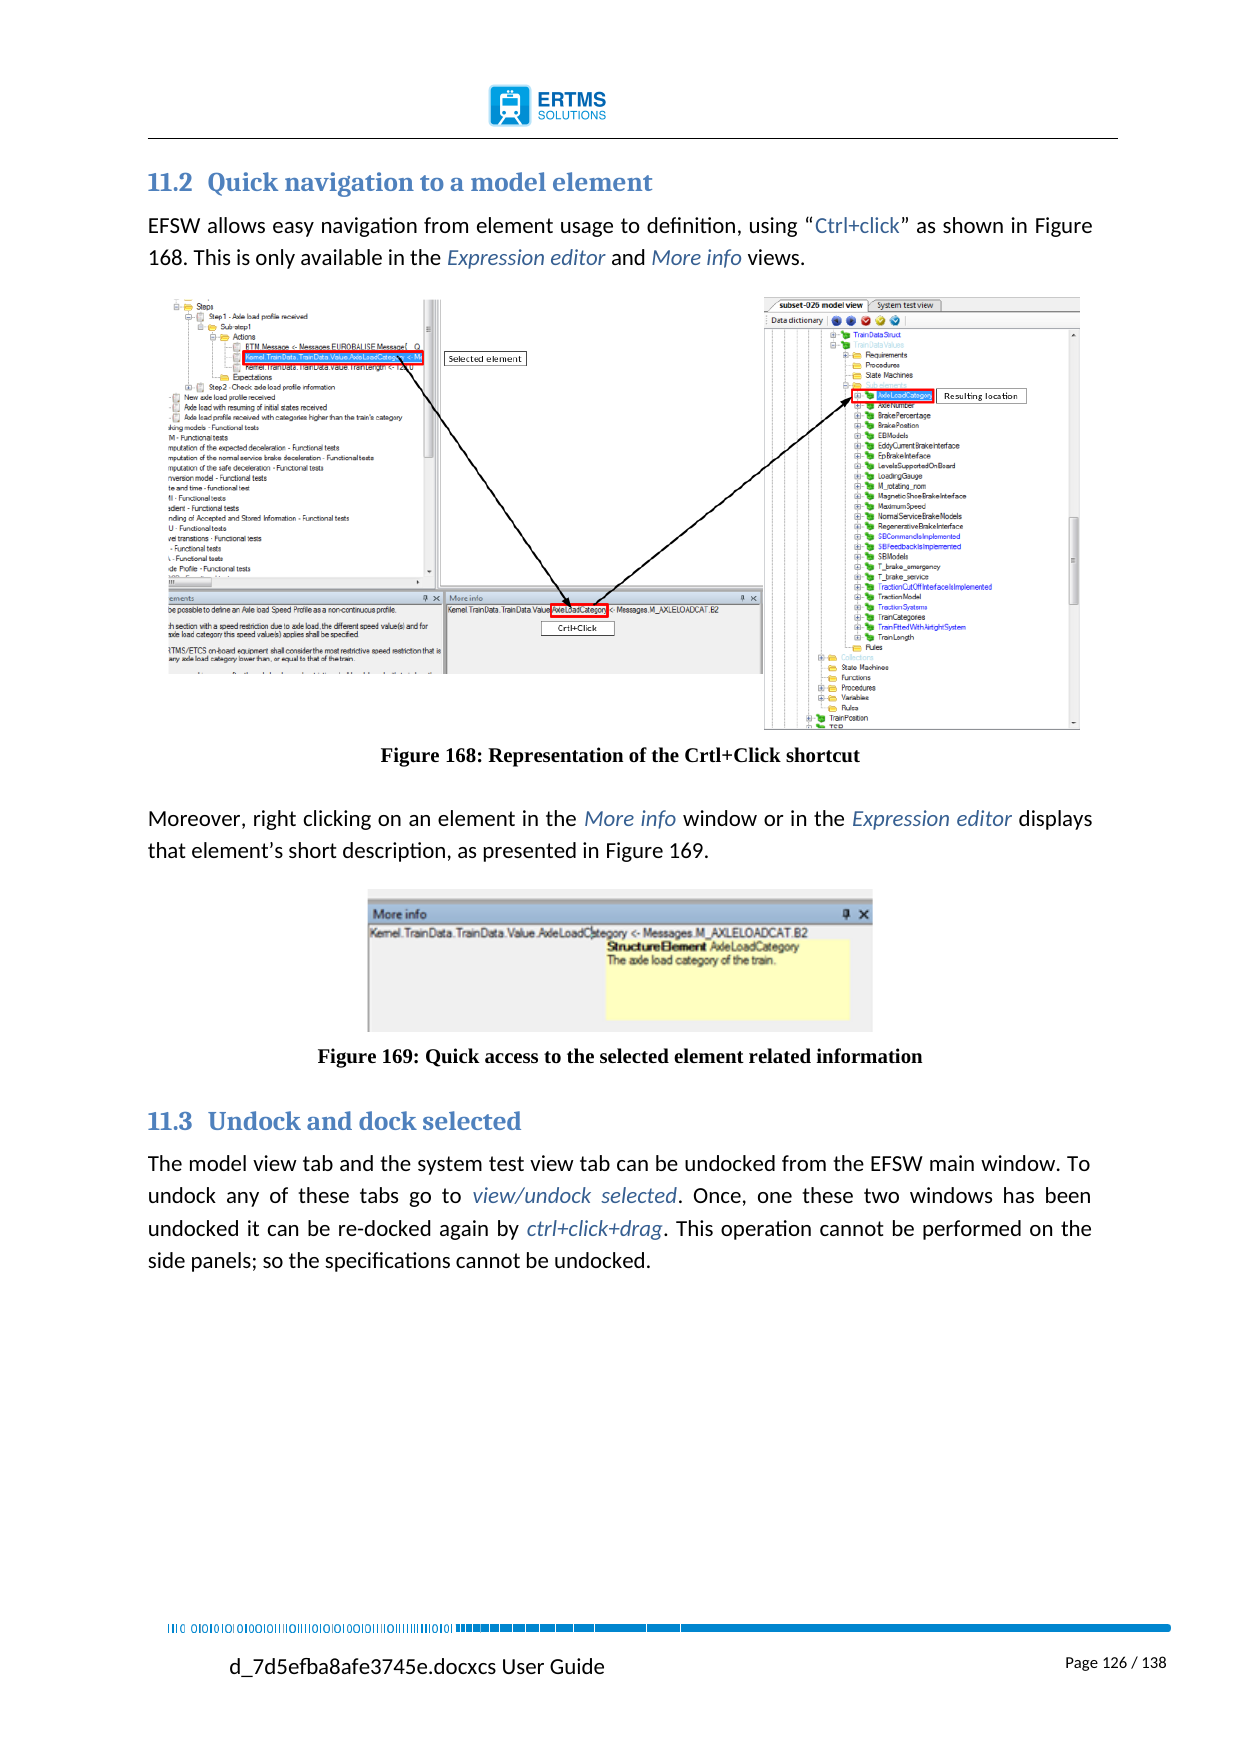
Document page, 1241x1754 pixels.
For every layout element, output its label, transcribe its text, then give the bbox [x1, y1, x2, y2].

text EFSW allows easy navigation from element usage to definition, using “Ctrl+click” as shown in Figure 168. This is only available in the Expression editor and More info views. [148, 211, 1093, 271]
text Moreover, right clicking on an element in the More info window or in the Expression editor displays that element’s short description, as presented in Figure 169. [148, 804, 1093, 864]
picture [367, 889, 873, 1032]
text The model view tab and the system test view tab can be undocked from the EFSW main window. To undock any of these tabs go to view/undock selected. Once, one these two windows has been undocked it can be re-docked again by ctrl+click+drag. This operation cannot be performed on the side panels; so the specifications cannot be undocked. [148, 1149, 1093, 1274]
picture [167, 1624, 1171, 1633]
picture [477, 73, 617, 138]
text Figure 168: Representation of the Crtl+Click shortcut [148, 743, 1093, 767]
subtitle Quick navigation to a model element [148, 167, 1093, 198]
subtitle Undock and dock selected [148, 1106, 1093, 1137]
text Figure 169: Quick access to the selected element related information [148, 1044, 1093, 1068]
